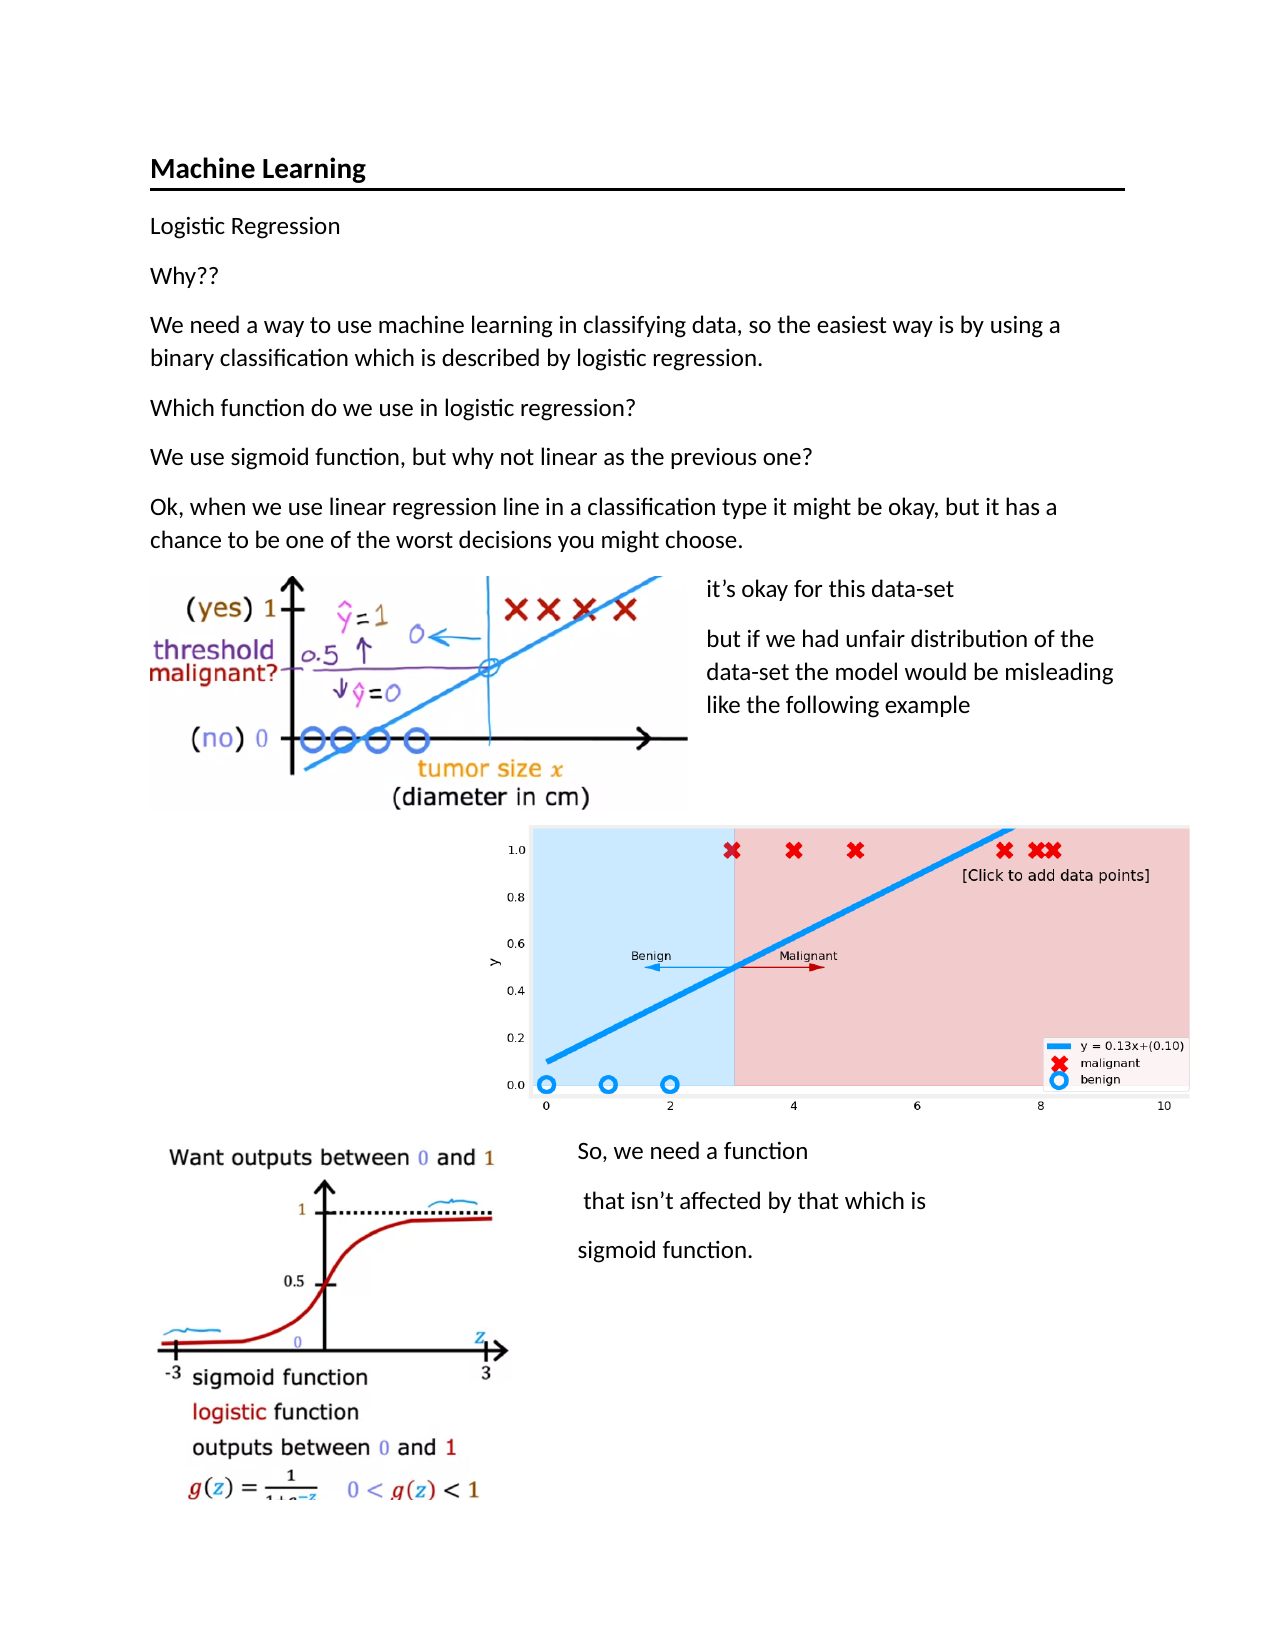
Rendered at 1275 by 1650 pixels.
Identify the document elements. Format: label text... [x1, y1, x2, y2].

text Ok, when we use linear regression line in a classification type it might be okay, but it has a chance to be one of the worst decisions you might choose. [150, 491, 1125, 554]
picture [150, 1136, 559, 1500]
picture [150, 576, 688, 810]
text Which function do we use in logistic regression? [150, 392, 1125, 422]
text We use sigmoid function, but why not linear as the previous one? [150, 442, 1125, 472]
text sigmoid function. [559, 1234, 1125, 1265]
text Machine Learning [150, 150, 1125, 188]
text Why?? [150, 260, 1125, 290]
text it’s okay for this data-set [150, 574, 1125, 604]
text We need a way to use machine learning in classifying data, so the easiest way is by using a binary classification which is described by logistic regression. [150, 309, 1125, 373]
text Logistic Regression [150, 210, 1125, 241]
text but if we had unfair distribution of the data-set the model would be misleading like the following example [688, 623, 1125, 719]
text that isn’t affected by that which is [559, 1185, 1125, 1215]
picture [463, 825, 1190, 1114]
text So, we need a function [150, 1135, 1125, 1166]
